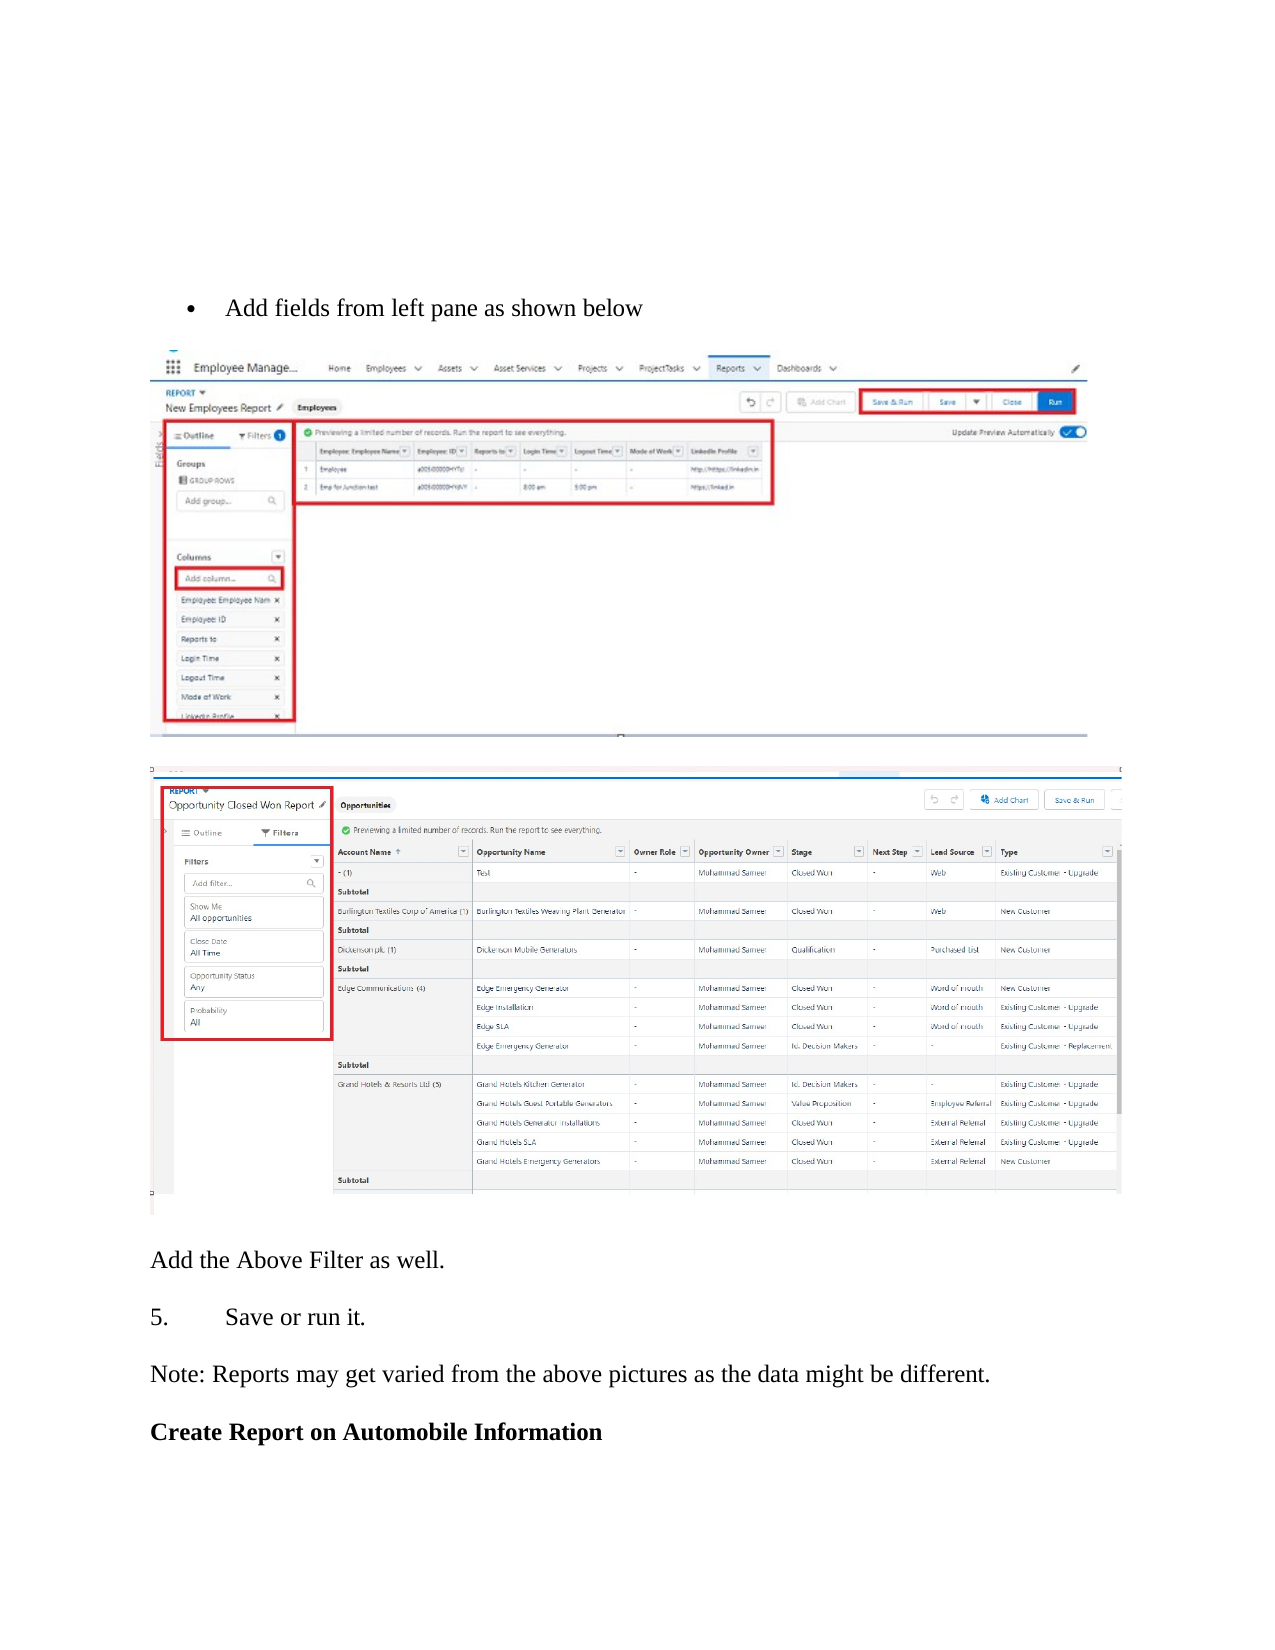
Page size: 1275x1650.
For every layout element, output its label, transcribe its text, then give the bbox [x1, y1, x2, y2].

list Add fields from left pane as shown below [187, 293, 1229, 322]
picture [150, 350, 1088, 737]
text Note: Reports may get varied from the above pictures as the data might be different. [150, 1359, 1229, 1388]
list Save or run it. [150, 1302, 1229, 1331]
picture [150, 766, 1122, 1215]
text Create Report on Automobile Information [150, 1417, 1229, 1446]
text Add the Above Filter as well. [150, 1245, 1229, 1274]
